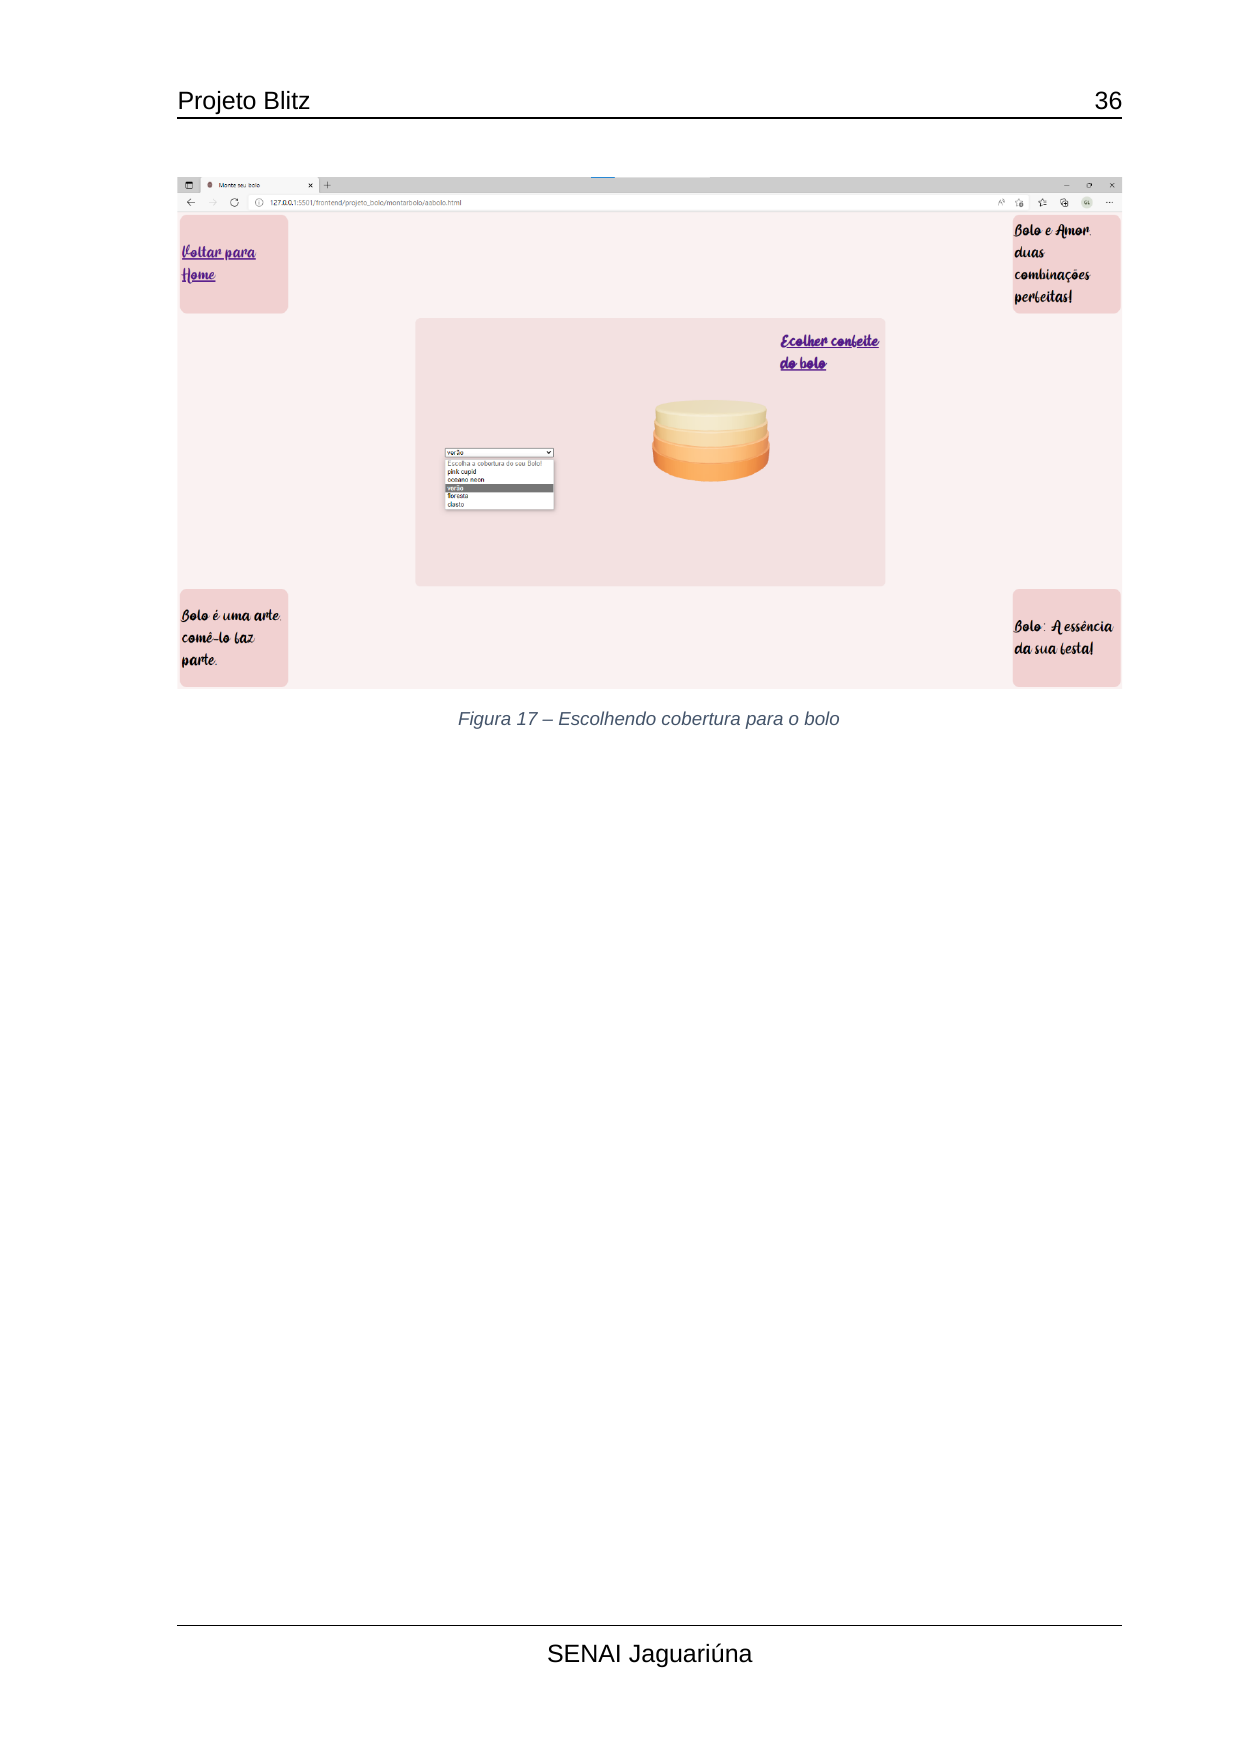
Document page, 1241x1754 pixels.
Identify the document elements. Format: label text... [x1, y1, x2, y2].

picture [177, 177, 1123, 689]
text Figura 17 – Escolhendo cobertura para o bolo [177, 707, 1122, 729]
